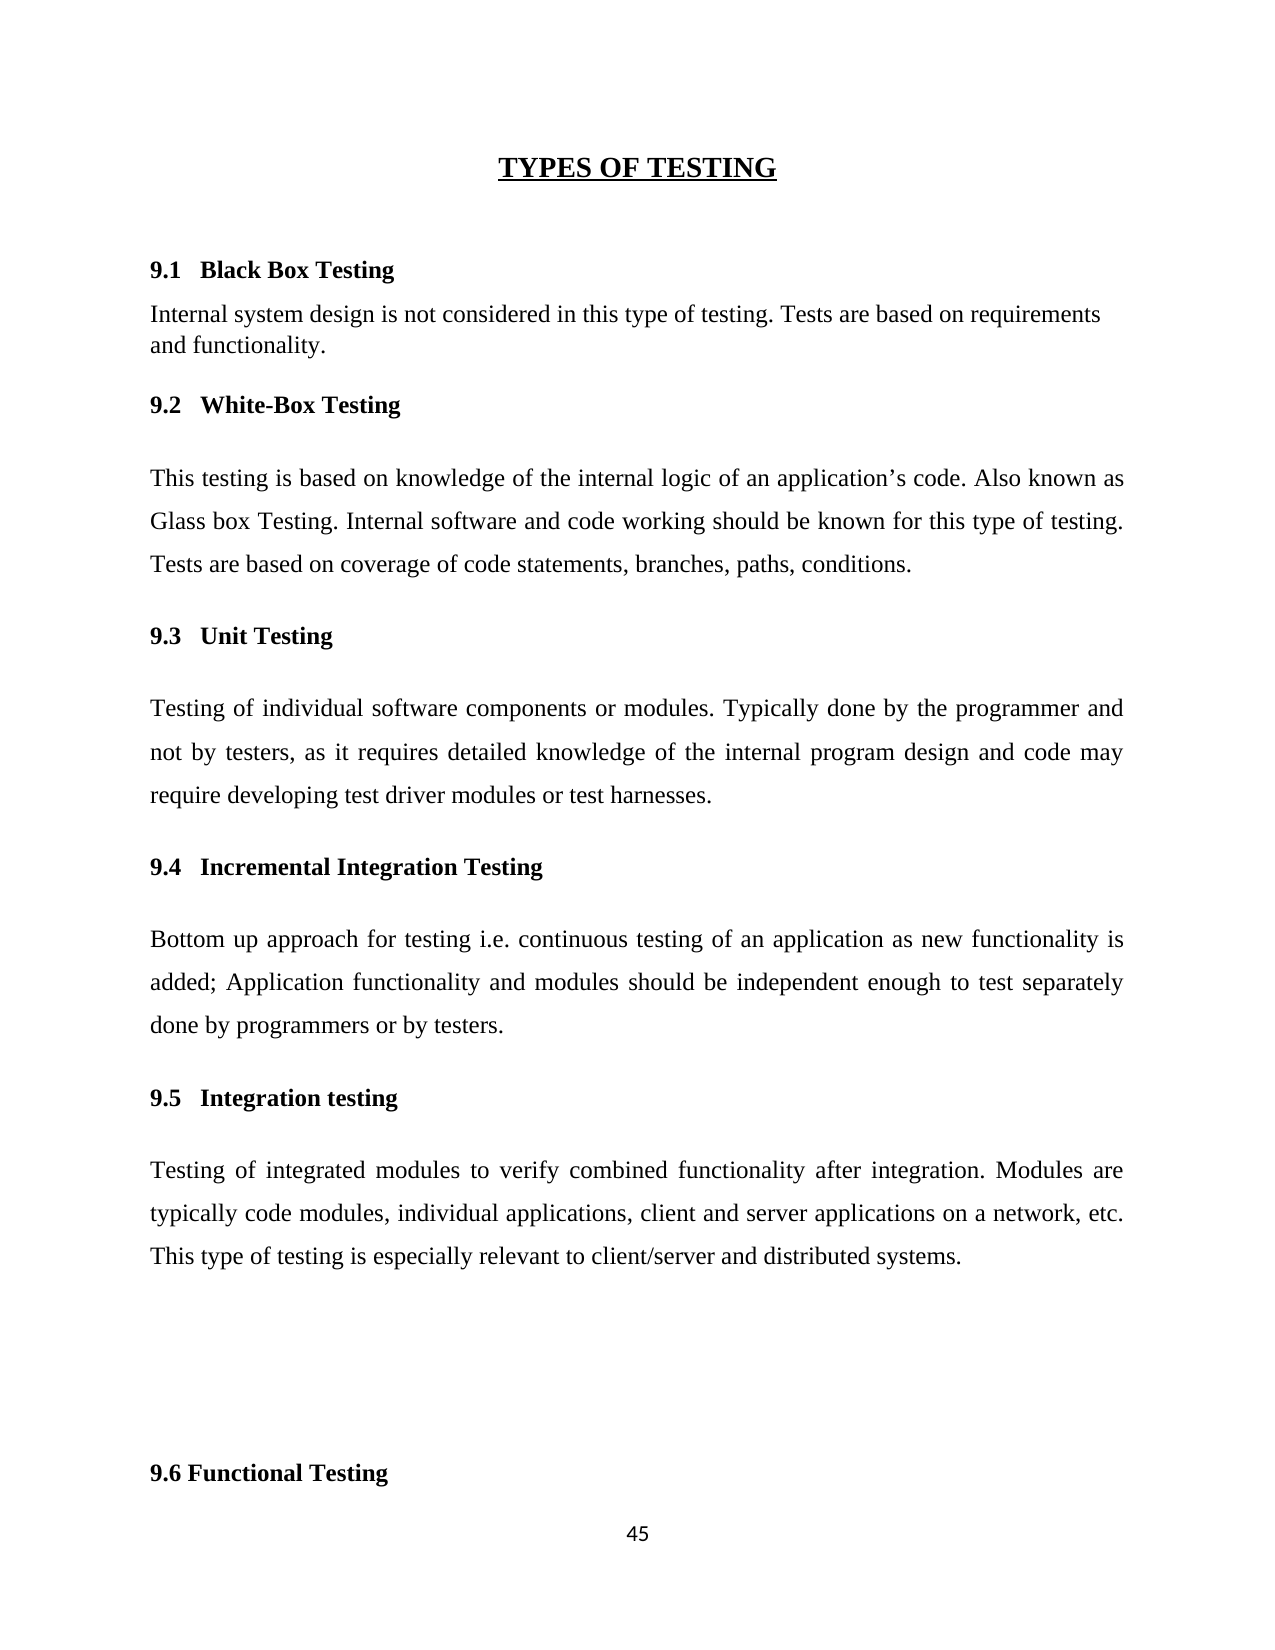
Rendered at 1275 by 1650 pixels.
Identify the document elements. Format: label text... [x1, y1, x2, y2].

text TYPES OF TESTING [150, 150, 1125, 183]
text Bottom up approach for testing i.e. continuous testing of an application as new functionality is added; Application functionality and modules should be independent enough to test separately done by programmers or by testers. [150, 924, 1125, 1039]
text 9.5 Integration testing [150, 1083, 1125, 1112]
text 9.2 White-Box Testing [150, 390, 1125, 419]
text 9.6 Functional Testing [150, 1458, 1125, 1487]
text Testing of individual software components or modules. Typically done by the programmer and not by testers, as it requires detailed knowledge of the internal program design and code may require developing test driver modules or test harnesses. [150, 693, 1125, 808]
text 9.4 Incremental Integration Testing [150, 852, 1125, 881]
text This testing is based on knowledge of the internal logic of an application’s code. Also known as Glass box Testing. Internal software and code working should be known for this type of testing. Tests are based on coverage of code statements, branches, paths, conditions. [150, 463, 1125, 578]
text 9.1 Black Box Testing [150, 256, 1125, 284]
text Internal system design is not considered in this type of testing. Tests are based on requirements and functionality. [150, 299, 1125, 359]
text Testing of integrated modules to verify combined functionality after integration. Modules are typically code modules, individual applications, client and server applications on a network, etc. This type of testing is especially relevant to client/server and distributed systems. [150, 1155, 1125, 1270]
text 9.3 Unit Testing [150, 621, 1125, 650]
